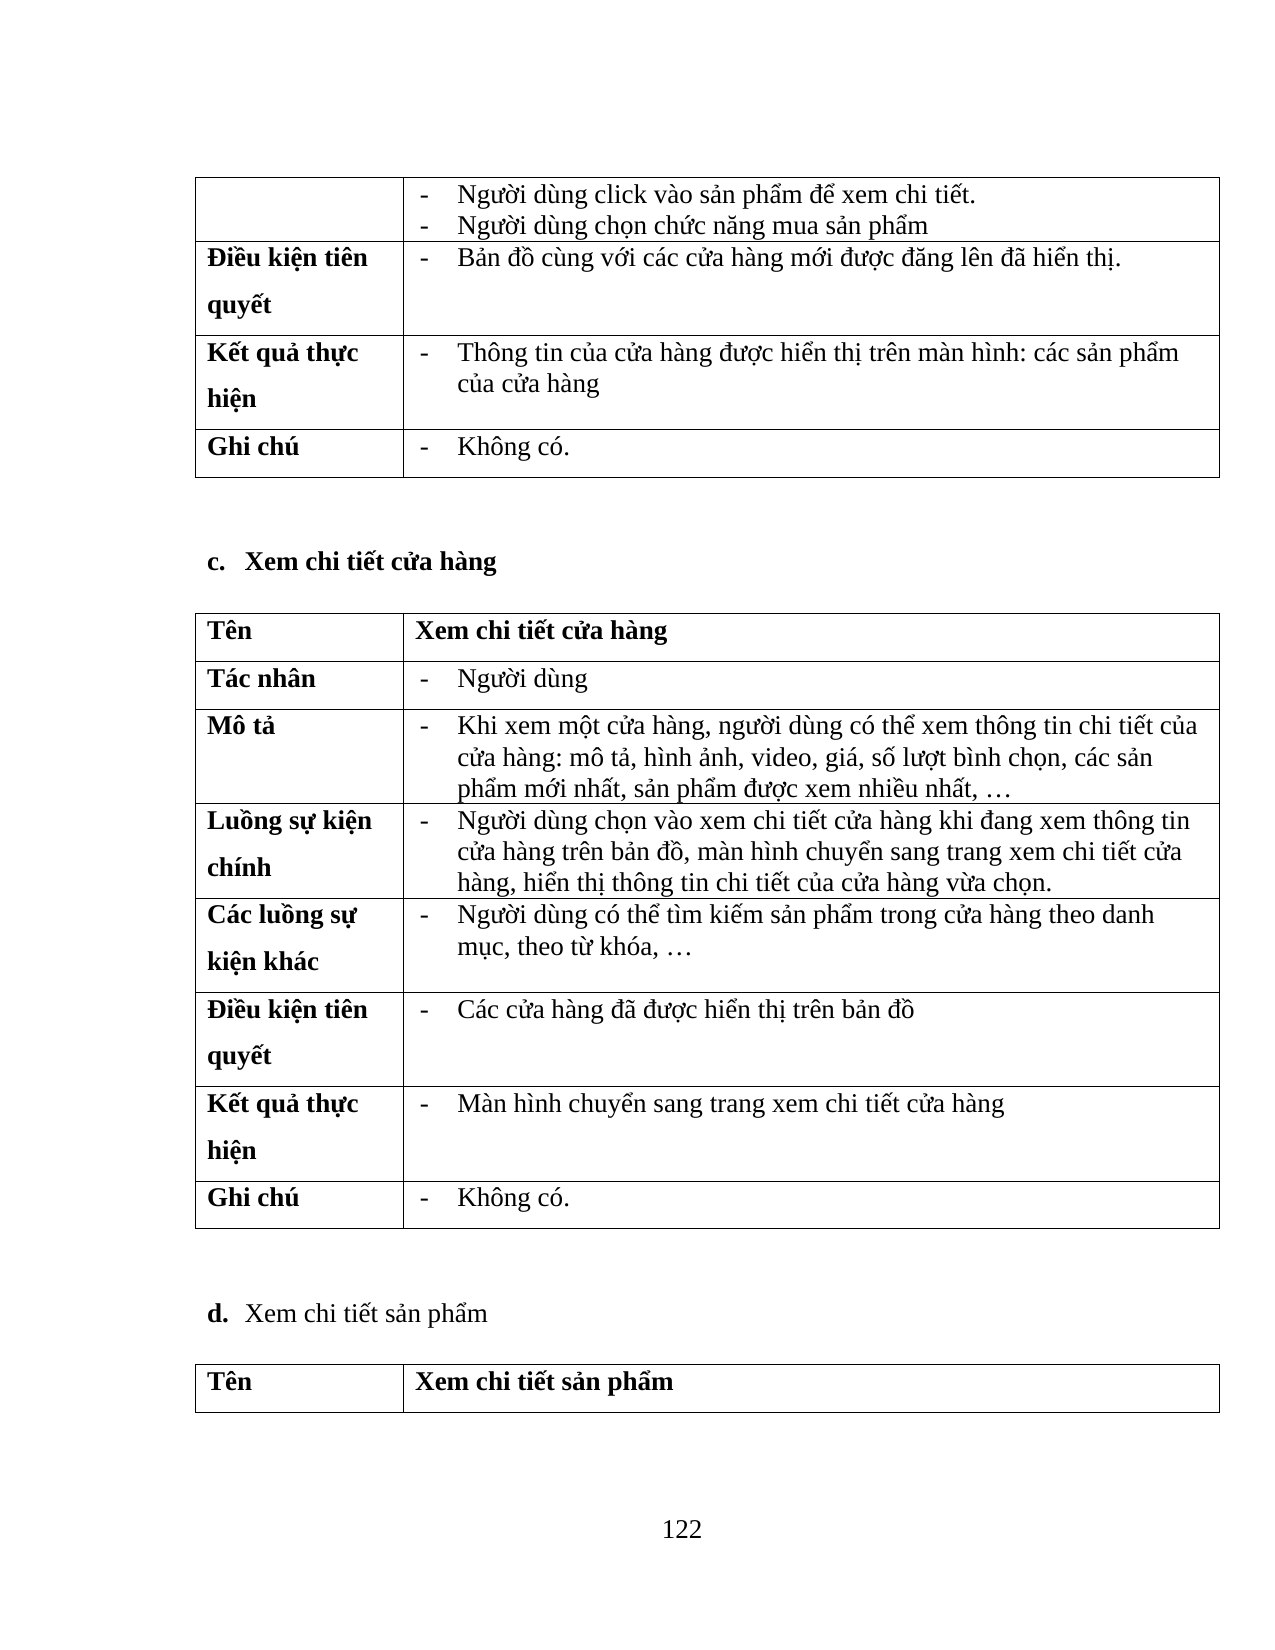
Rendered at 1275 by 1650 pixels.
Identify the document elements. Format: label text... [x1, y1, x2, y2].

table_cell Màn hình chuyển sang trang xem chi tiết cửa hàng [404, 1087, 1219, 1181]
table_cell Các cửa hàng đã được hiển thị trên bản đồ [404, 993, 1219, 1086]
table_cell Điều kiện tiên quyết [196, 242, 403, 335]
table_cell Kết quả thực hiện [196, 1087, 403, 1181]
table_cell Mô tả [196, 710, 403, 803]
table_cell Không có. [404, 1182, 1219, 1228]
table_cell Ghi chú [196, 1182, 403, 1228]
table_cell Thông tin của cửa hàng được hiển thị trên màn hình: các sản phẩm của cửa hàng [404, 336, 1219, 429]
table_cell Kết quả thực hiện [196, 336, 403, 429]
table_cell Khi xem một cửa hàng, người dùng có thể xem thông tin chi tiết của cửa hàng: mô tả, hình ảnh, video, giá, số lượt bình chọn, các sản phẩm mới nhất, sản phẩm được xem nhiều nhất, … [404, 710, 1219, 803]
table_cell Người dùng [404, 662, 1219, 708]
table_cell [196, 178, 403, 241]
table_cell Không có. [404, 430, 1219, 477]
table_cell Người dùng có thể tìm kiếm sản phẩm trong cửa hàng theo danh mục, theo từ khóa, … [404, 899, 1219, 992]
table_cell Điều kiện tiên quyết [196, 993, 403, 1086]
table_cell Người dùng chọn vào xem chi tiết cửa hàng khi đang xem thông tin cửa hàng trên bản đồ, màn hình chuyển sang trang xem chi tiết cửa hàng, hiển thị thông tin chi tiết của cửa hàng vừa chọn. [404, 804, 1219, 897]
table_cell Bản đồ cùng với các cửa hàng mới được đăng lên đã hiển thị. [404, 242, 1219, 335]
table_header Tên [196, 614, 403, 661]
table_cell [404, 178, 1219, 241]
table_header Xem chi tiết sản phẩm [404, 1365, 1219, 1412]
table_cell Ghi chú [196, 430, 403, 477]
table_cell Các luồng sự kiện khác [196, 899, 403, 992]
table_header Tên [196, 1365, 403, 1412]
list Xem chi tiết sản phẩm [207, 1297, 1157, 1328]
list Xem chi tiết cửa hàng [207, 546, 1157, 577]
table_cell Tác nhân [196, 662, 403, 708]
table_cell Luồng sự kiện chính [196, 804, 403, 897]
table_header Xem chi tiết cửa hàng [404, 614, 1219, 661]
